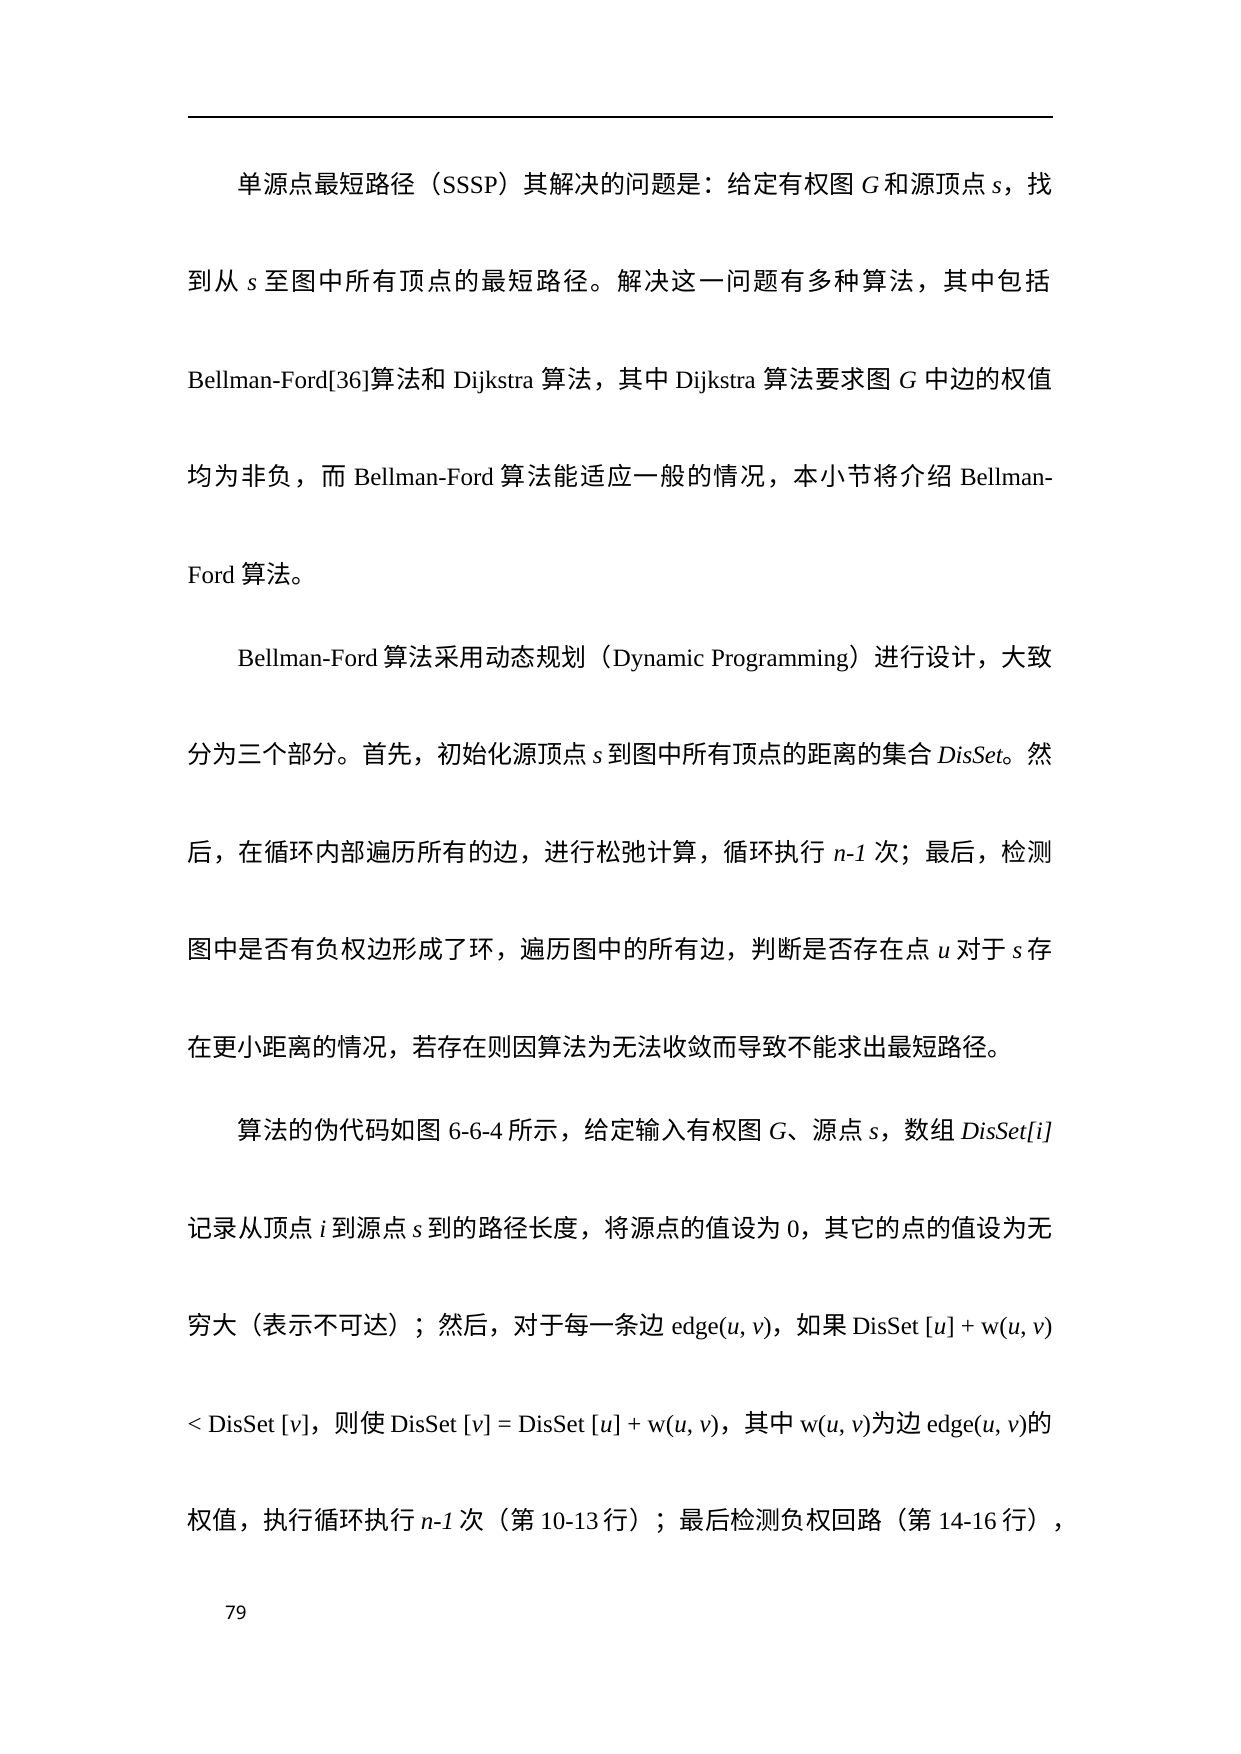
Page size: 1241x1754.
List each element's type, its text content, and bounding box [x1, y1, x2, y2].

text 单源点最短路径（SSSP）其解决的问题是：给定有权图G和源顶点s，找到从s至图中所有顶点的最短路径。解决这一问题有多种算法，其中包括Bellman-Ford[36]算法和 Dijkstra 算法，其中Dijkstra 算法要求图 G 中边的权值均为非负，而 Bellman-Ford算法能适应一般的情况，本小节将介绍Bellman-Ford 算法。 [187, 150, 1053, 605]
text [187, 1096, 1053, 1551]
text Bellman-Ford算法采用动态规划（Dynamic Programming）进行设计，大致分为三个部分。首先，初始化源顶点s到图中所有顶点的距离的集合DisSet。然后，在循环内部遍历所有的边，进行松弛计算，循环执行 n-1 次；最后，检测图中是否有负权边形成了环，遍历图中的所有边，判断是否存在点u对于s存在更小距离的情况，若存在则因算法为无法收敛而导致不能求出最短路径。 [187, 623, 1053, 1078]
